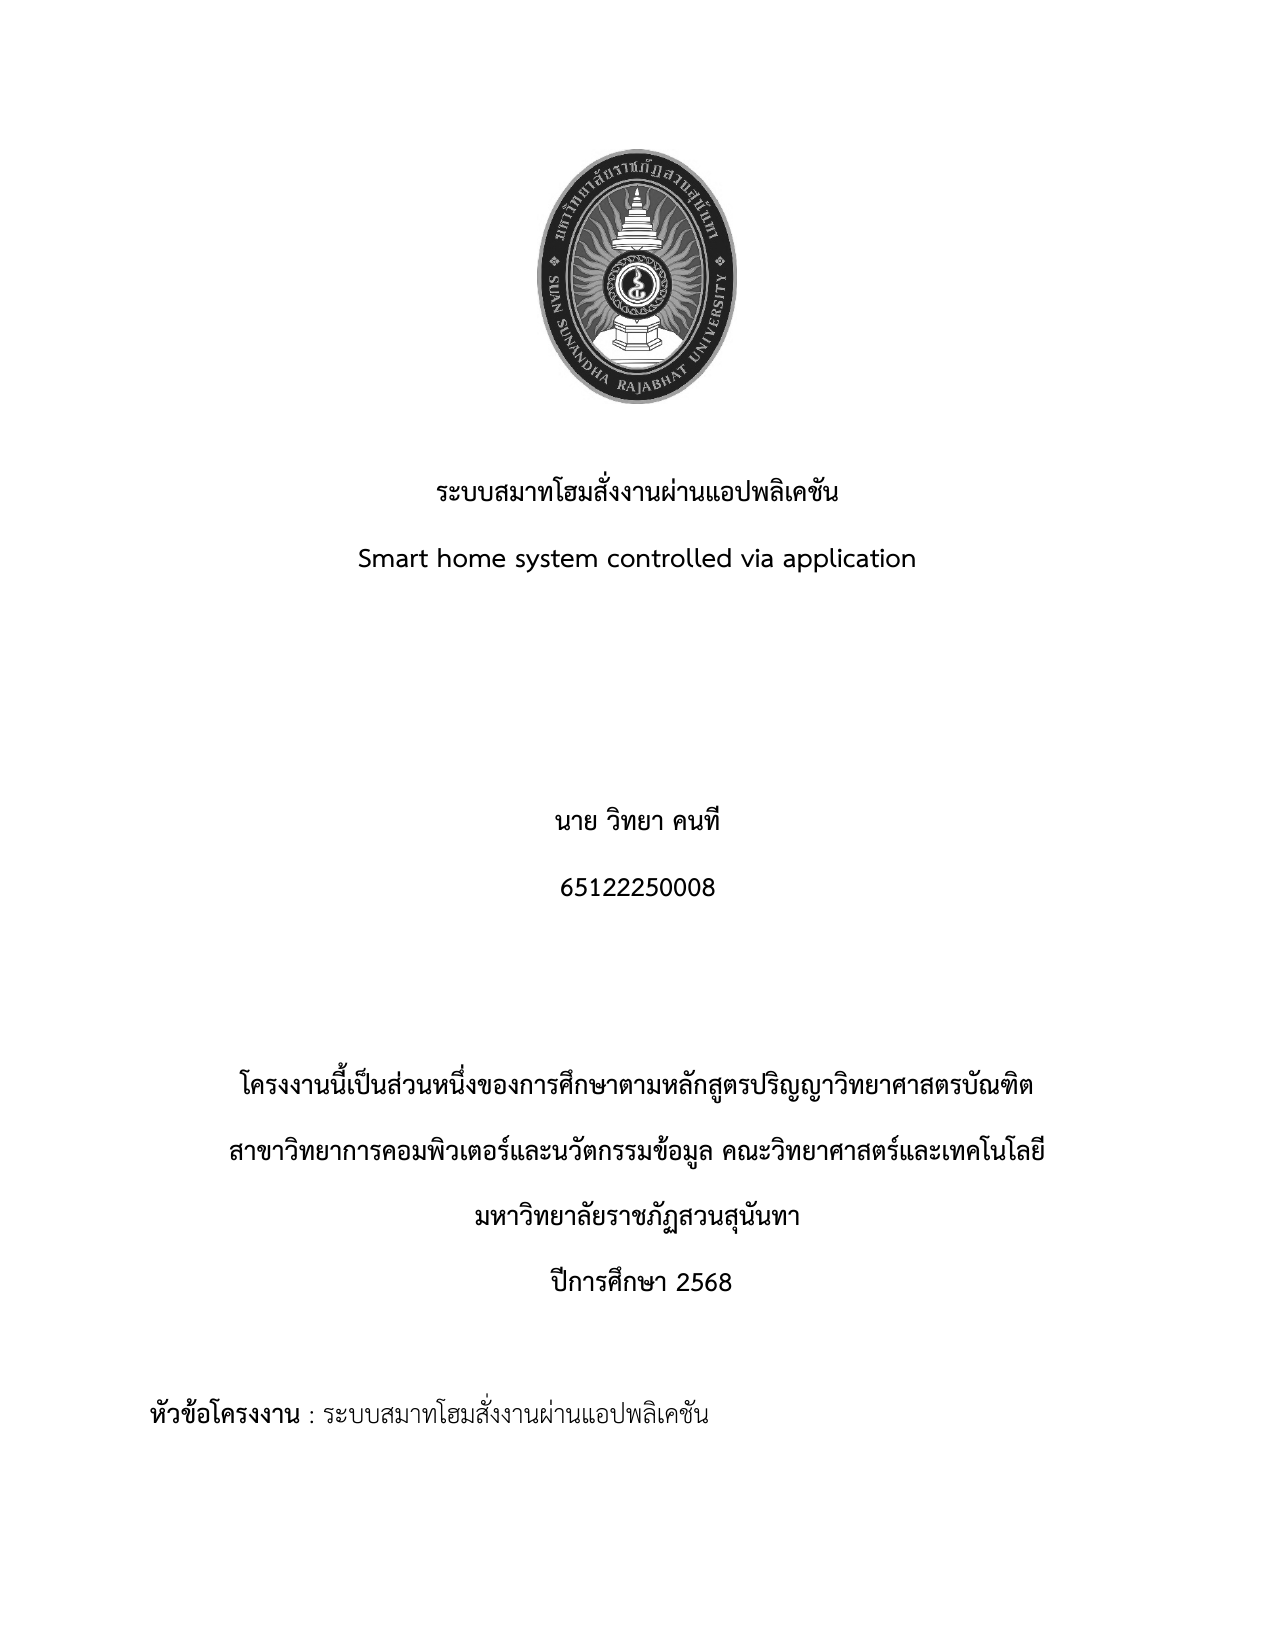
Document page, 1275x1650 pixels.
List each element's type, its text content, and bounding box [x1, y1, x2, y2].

text โครงงานนี้เป็นส่วนหนึ่งของการศึกษาตามหลักสูตรปริญญาวิทยาศาสตรบัณฑิต [150, 1062, 1125, 1111]
text นาย วิทยา คนที [150, 799, 1125, 848]
text ระบบสมาทโฮมสั่งงานผ่านแอปพลิเคชัน [150, 470, 1125, 519]
text ปีการศึกษา 2568 [150, 1260, 1125, 1309]
text มหาวิทยาลัยราชภัฏสวนสุนันทา [150, 1194, 1125, 1243]
text 65122250008 [150, 865, 1125, 914]
text สาขาวิทยาการคอมพิวเตอร์และนวัตกรรมข้อมูล คณะวิทยาศาสตร์และเทคโนโลยี [150, 1128, 1125, 1177]
text หัวข้อโครงงาน : ระบบสมาทโฮมสั่งงานผ่านแอปพลิเคชัน [150, 1391, 1125, 1441]
text Smart home system controlled via application [150, 536, 1125, 585]
picture [537, 149, 737, 404]
